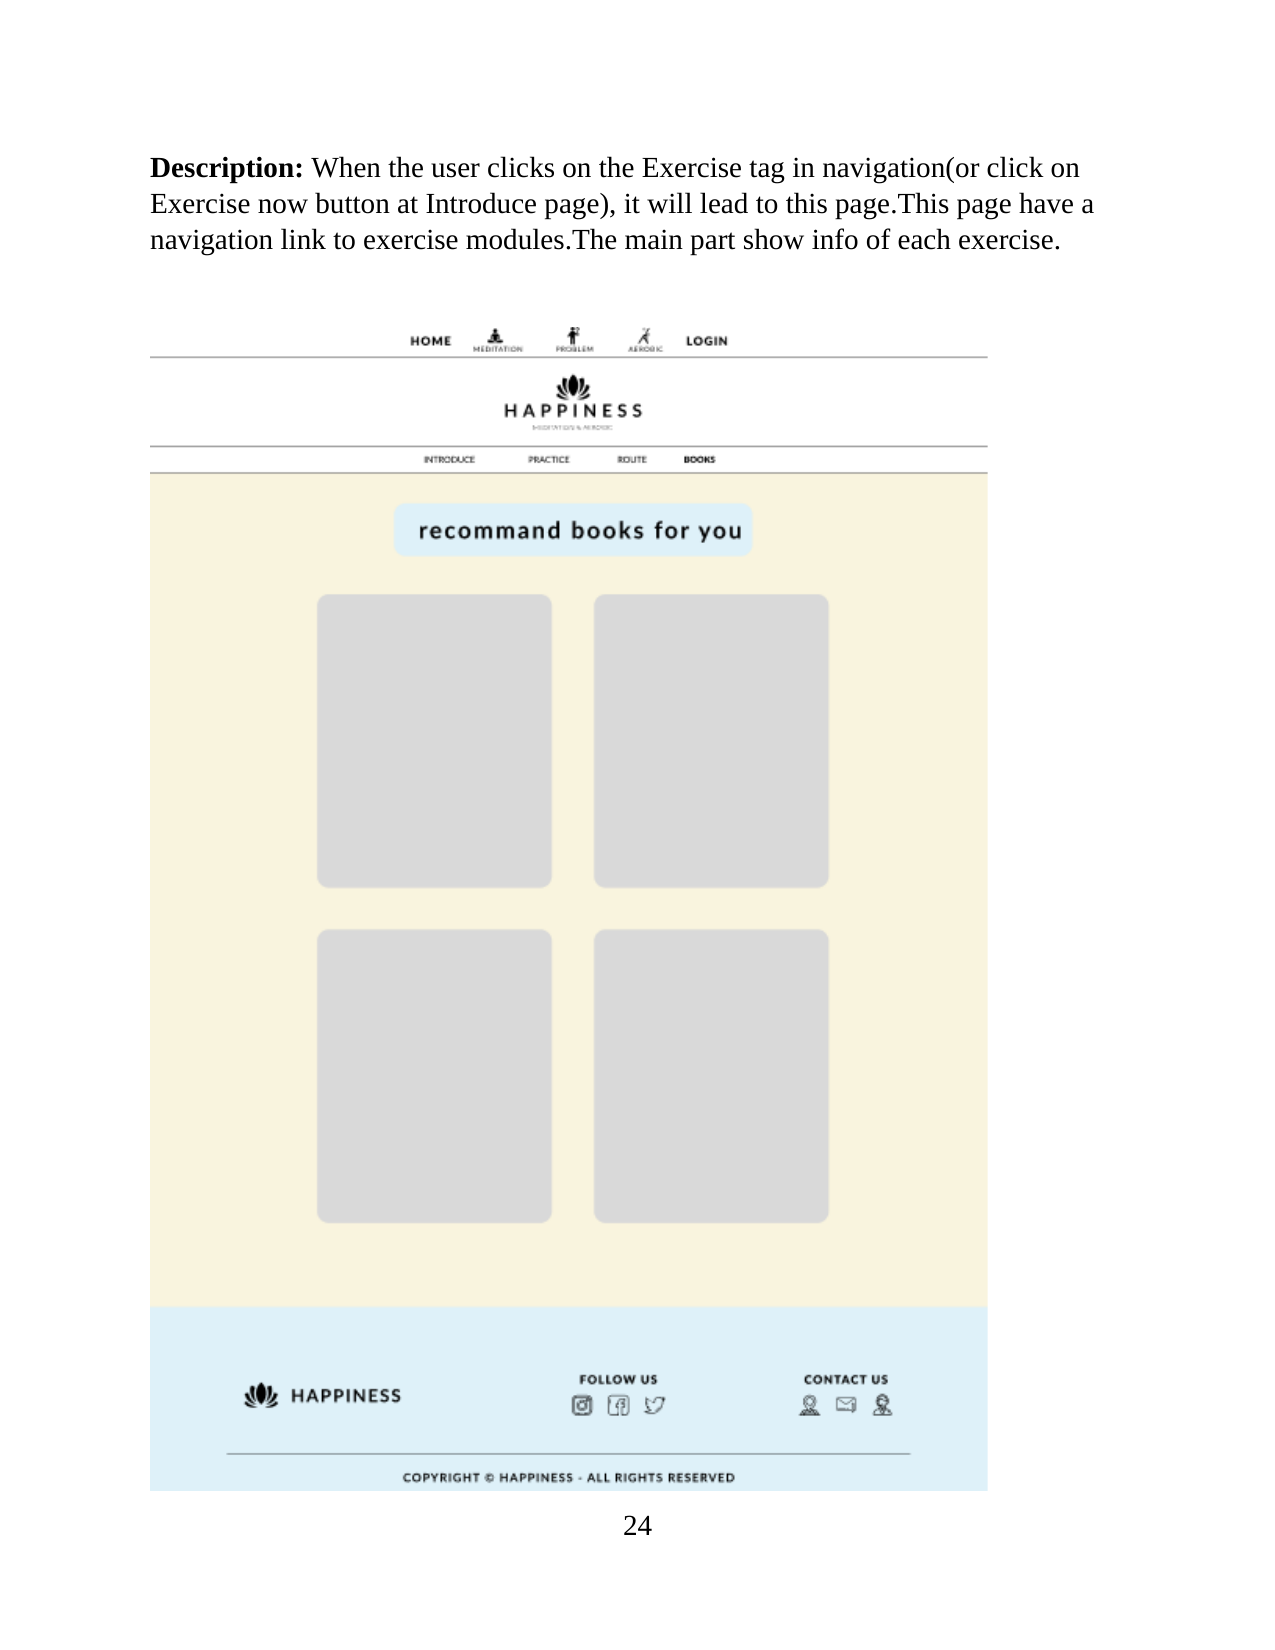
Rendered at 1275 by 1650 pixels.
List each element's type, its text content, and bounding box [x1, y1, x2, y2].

picture [150, 327, 988, 1491]
text Description: When the user clicks on the Exercise tag in navigation(or click on Exercise now button at Introduce page), it will lead to this page.This page have a navigation link to exercise modules.The main part show info of each exercise. [150, 150, 1125, 256]
